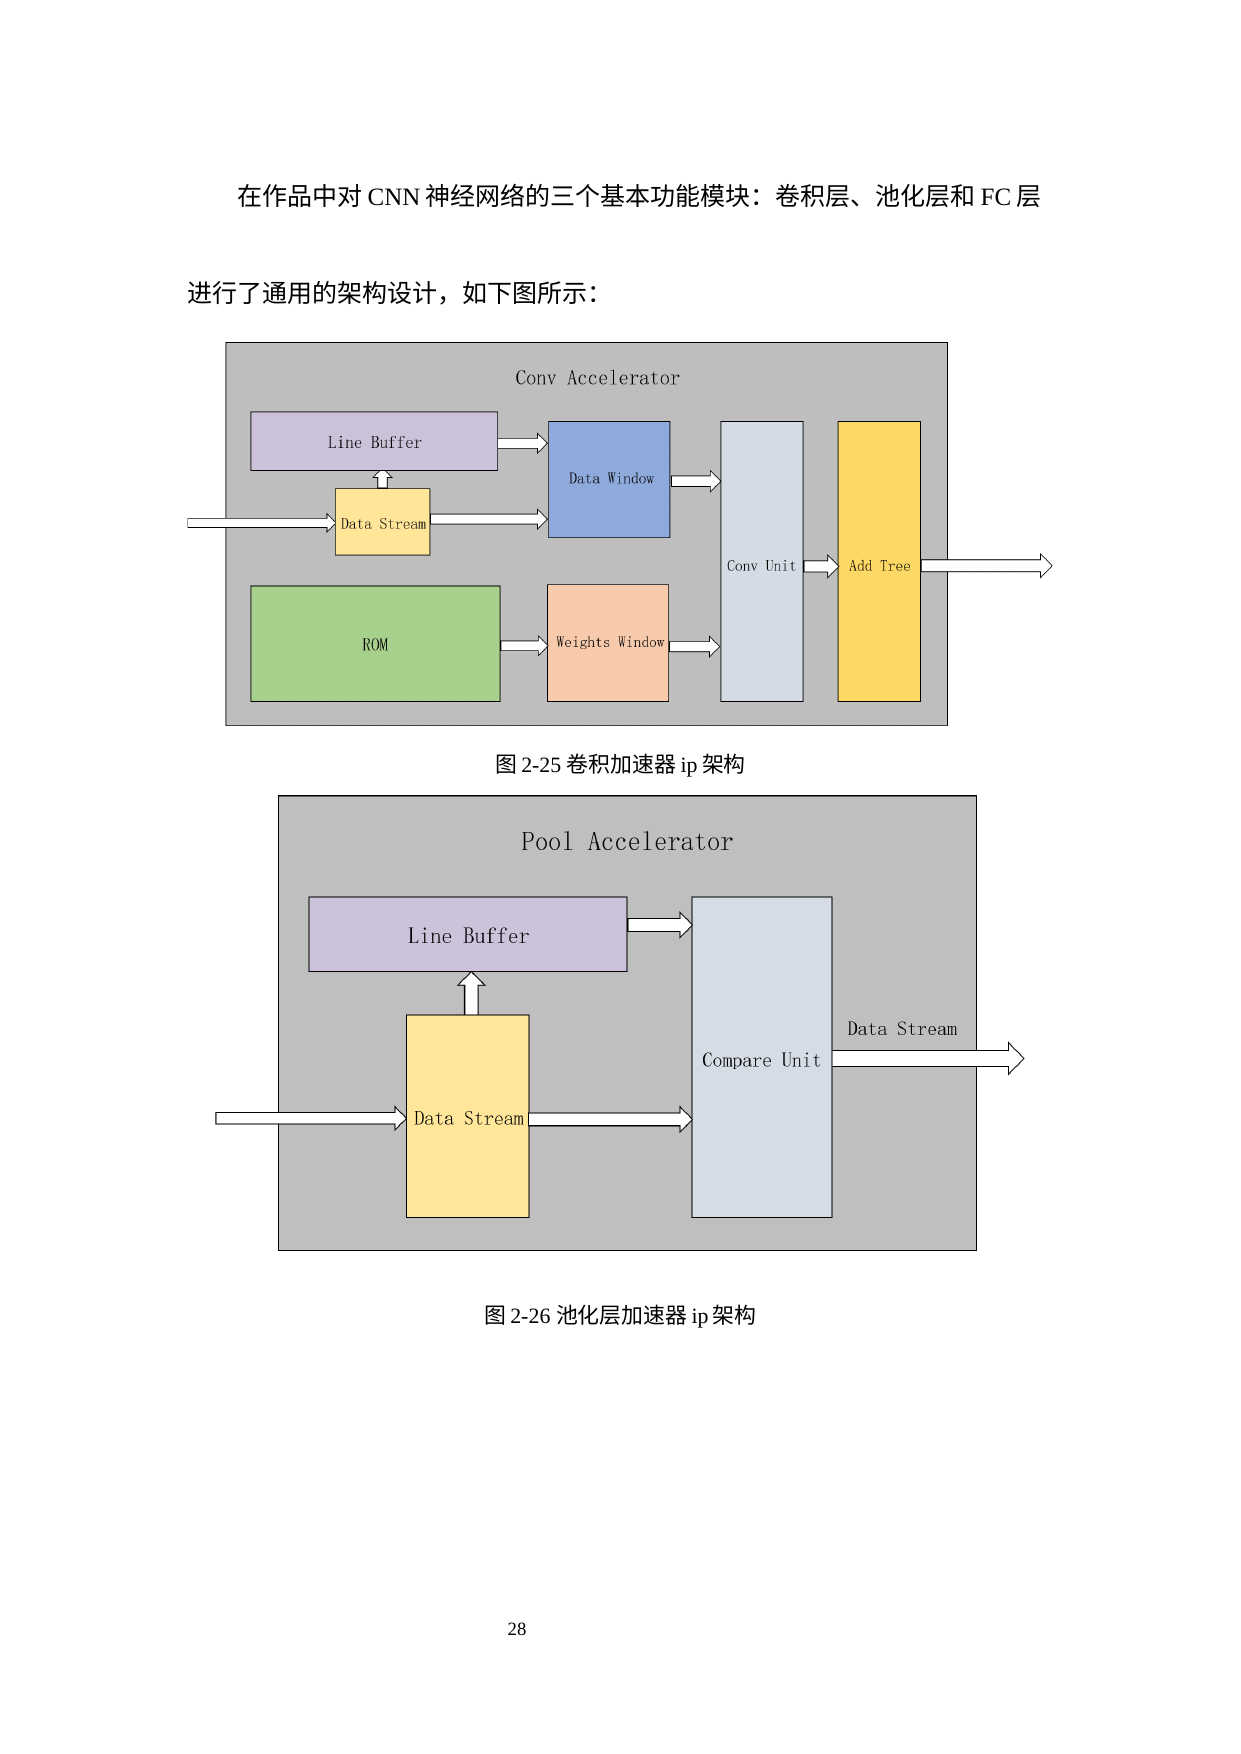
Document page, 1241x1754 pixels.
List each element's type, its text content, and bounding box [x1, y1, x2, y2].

text 在作品中对CNN神经网络的三个基本功能模块：卷积层、池化层和FC层进行了通用的架构设计，如下图所示： [187, 162, 1053, 324]
picture [187, 342, 1053, 726]
picture [215, 795, 1025, 1251]
text 图2-25 卷积加速器ip架构 [187, 747, 1053, 779]
text 图2-26 池化层加速器ip架构 [187, 1297, 1053, 1330]
